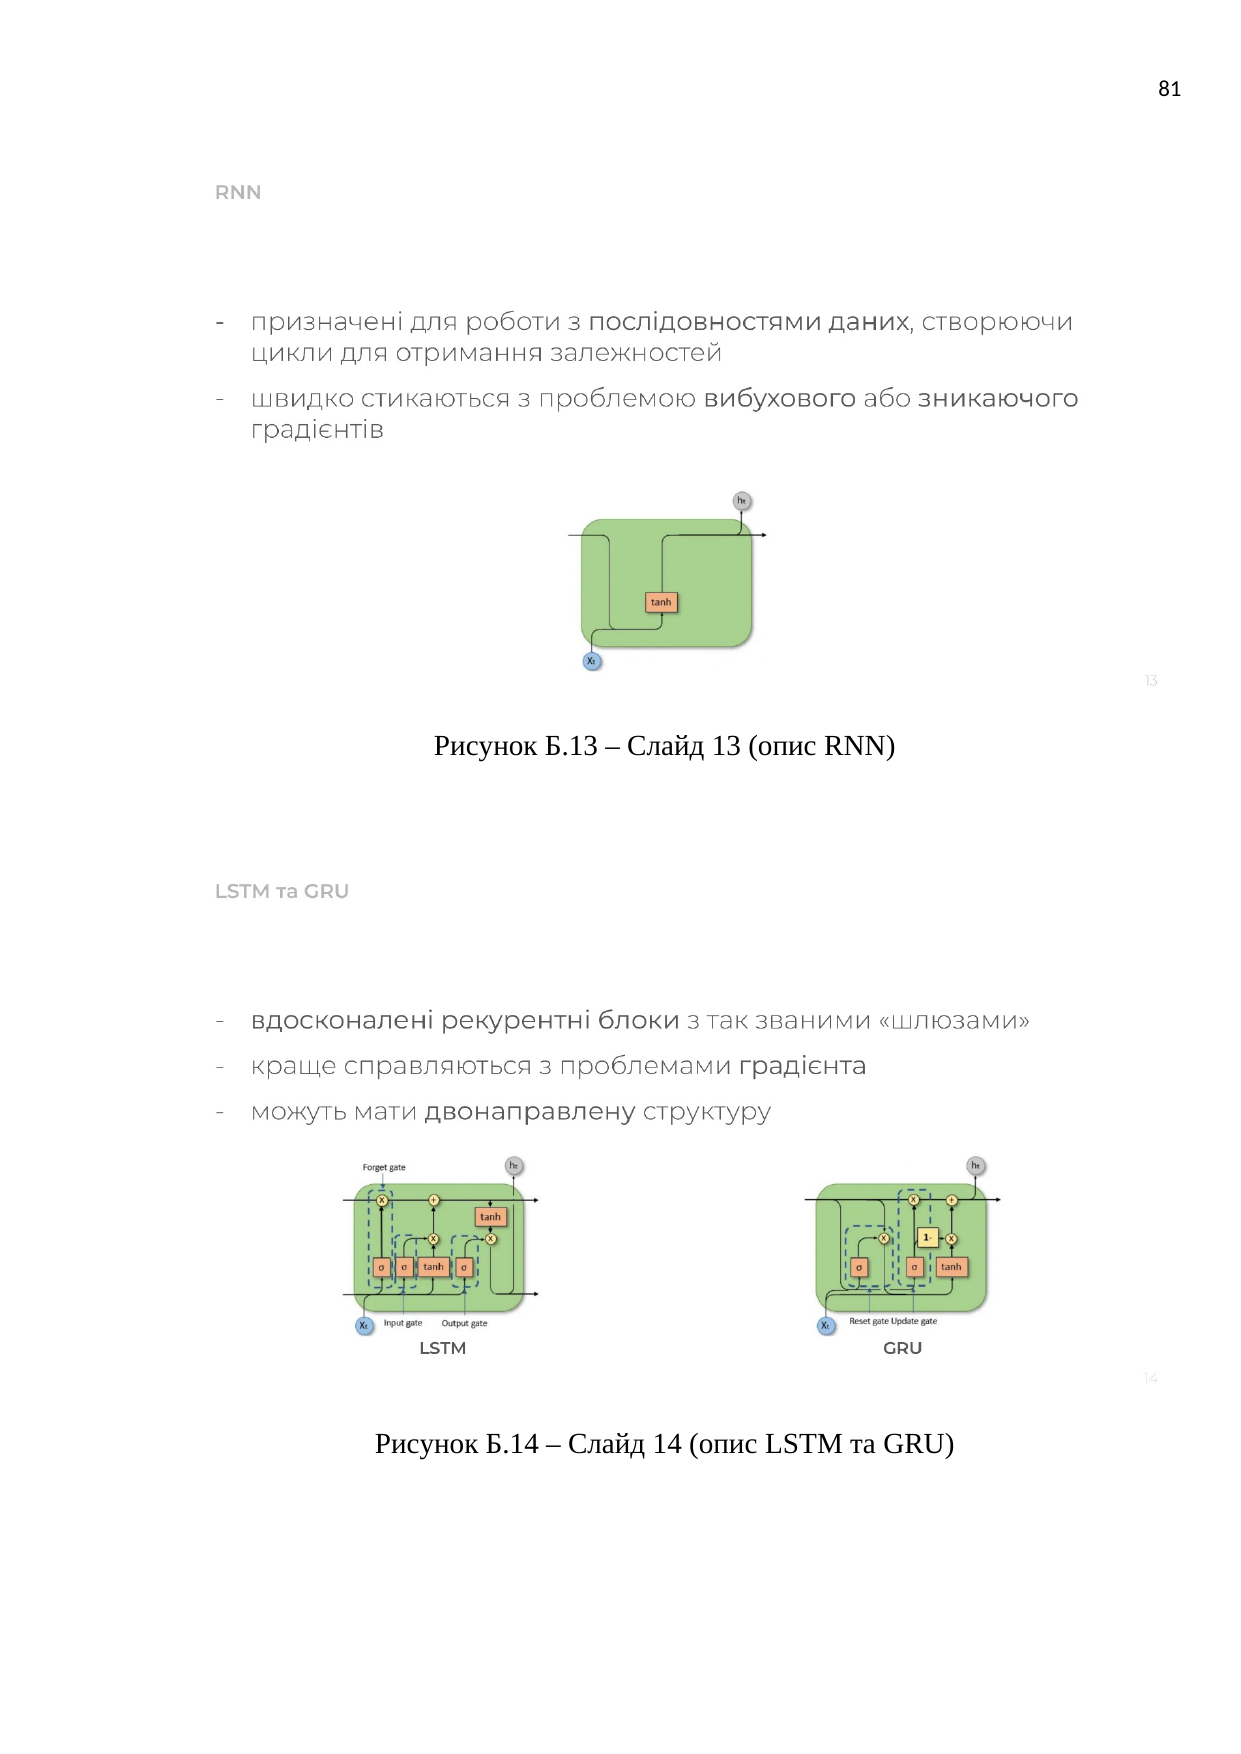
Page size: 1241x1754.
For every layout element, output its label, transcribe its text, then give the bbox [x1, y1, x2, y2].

picture [148, 828, 1180, 1410]
text Рисунок Б.14 – Слайд 14 (опис LSTM та GRU) [148, 1427, 1181, 1460]
text Рисунок Б.13 – Слайд 13 (опис RNN) [148, 728, 1181, 761]
picture [148, 130, 1180, 712]
